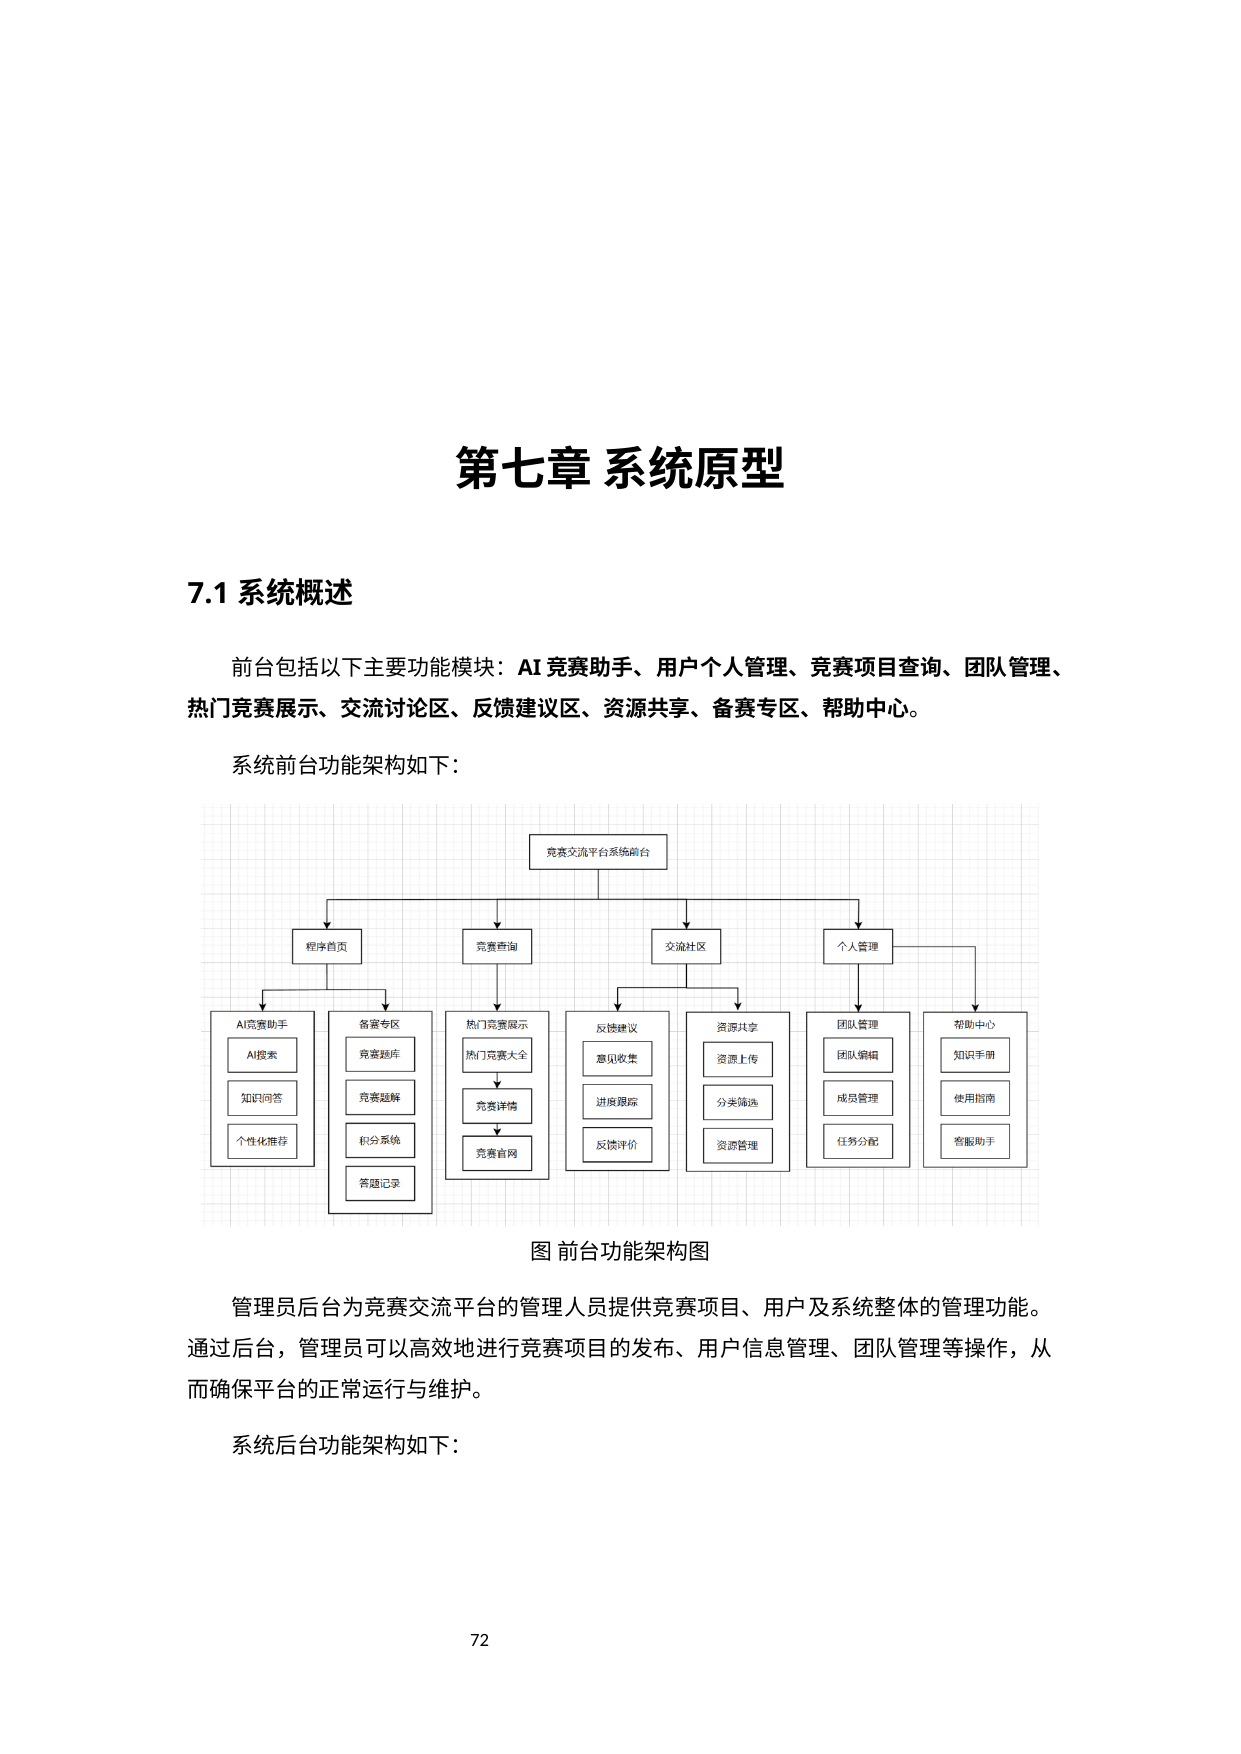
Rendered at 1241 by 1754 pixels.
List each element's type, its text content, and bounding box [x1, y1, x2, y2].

picture [201, 804, 1039, 1226]
text 图 前台功能架构图 [187, 1233, 1053, 1266]
subtitle 第七章 系统原型 [187, 417, 1053, 515]
subtitle 7.1 系统概述 [187, 558, 1053, 623]
text 前台包括以下主要功能模块：AI竞赛助手、用户个人管理、竞赛项目查询、团队管理、热门竞赛展示、交流讨论区、反馈建议区、资源共享、备赛专区、帮助中心。 [187, 650, 1053, 723]
text 管理员后台为竞赛交流平台的管理人员提供竞赛项目、用户及系统整体的管理功能。通过后台，管理员可以高效地进行竞赛项目的发布、用户信息管理、团队管理等操作，从而确保平台的正常运行与维护。 [187, 1290, 1053, 1404]
text 系统前台功能架构如下： [187, 747, 1053, 780]
text 系统后台功能架构如下： [187, 1428, 1053, 1460]
